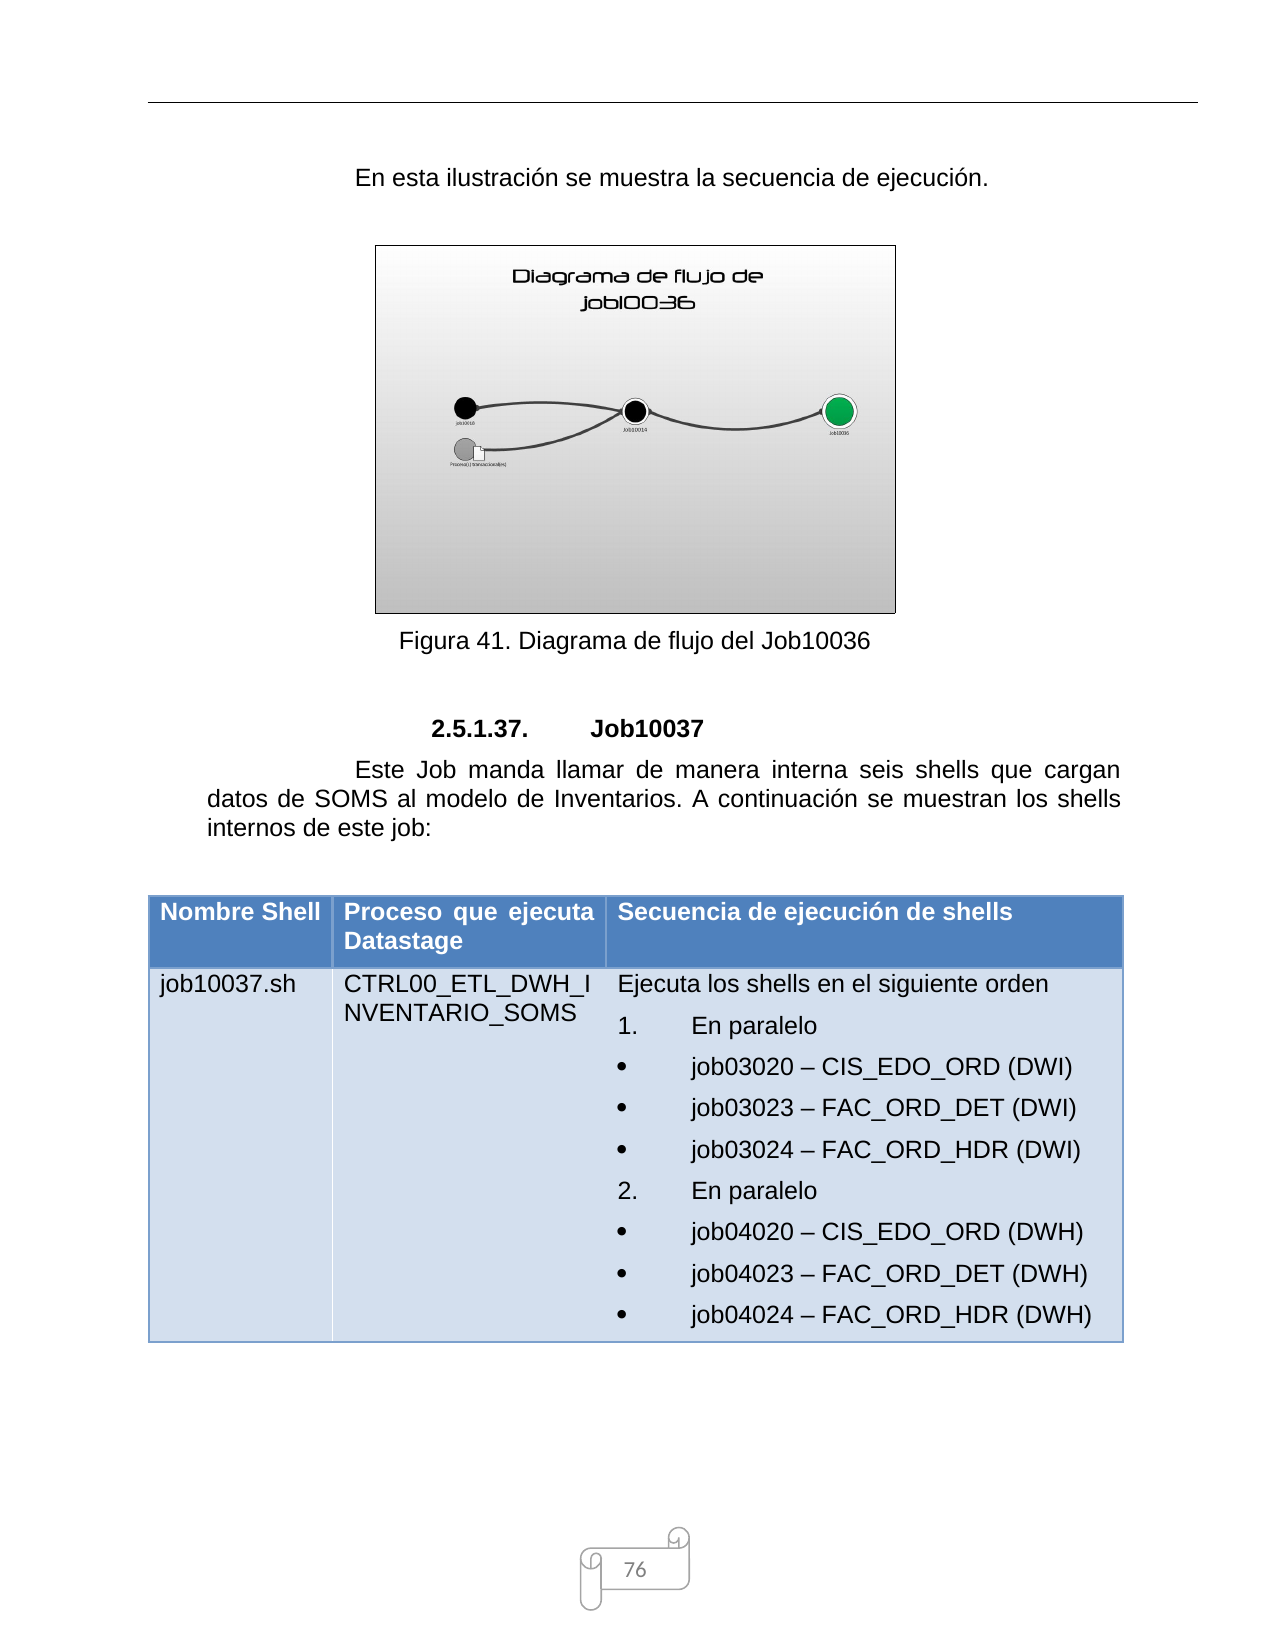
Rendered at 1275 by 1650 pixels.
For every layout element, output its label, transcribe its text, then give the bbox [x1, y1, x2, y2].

text Figura 41. Diagrama de flujo del Job10036 [148, 626, 1122, 654]
table_header Secuencia de ejecución de shells [607, 897, 1122, 967]
table_cell Ejecuta los shells en el siguiente orden En paralelo job03020 – CIS_EDO_ORD (DWI) job03023 – FAC_ORD_DET (DWI) job03024 – FAC_ORD_HDR (DWI) En paralelo job04020 – CIS_EDO_ORD (DWH) job04023 – FAC_ORD_DET (DWH) job04024 – FAC_ORD_HDR (DWH) [606, 969, 1122, 1341]
table_cell CTRL00_ETL_DWH_INVENTARIO_SOMS [333, 969, 606, 1341]
table_cell job10037.sh [150, 969, 332, 1341]
subtitle Job10037 [283, 714, 1122, 743]
table_header Nombre Shell [150, 897, 331, 967]
text En esta ilustración se muestra la secuencia de ejecución. [207, 162, 1122, 191]
picture [376, 246, 895, 613]
table_header Proceso que ejecuta Datastage [334, 897, 605, 967]
text Este Job manda llamar de manera interna seis shells que cargan datos de SOMS al modelo de Inventarios. A continuación se muestran los shells internos de este job: [207, 755, 1122, 841]
